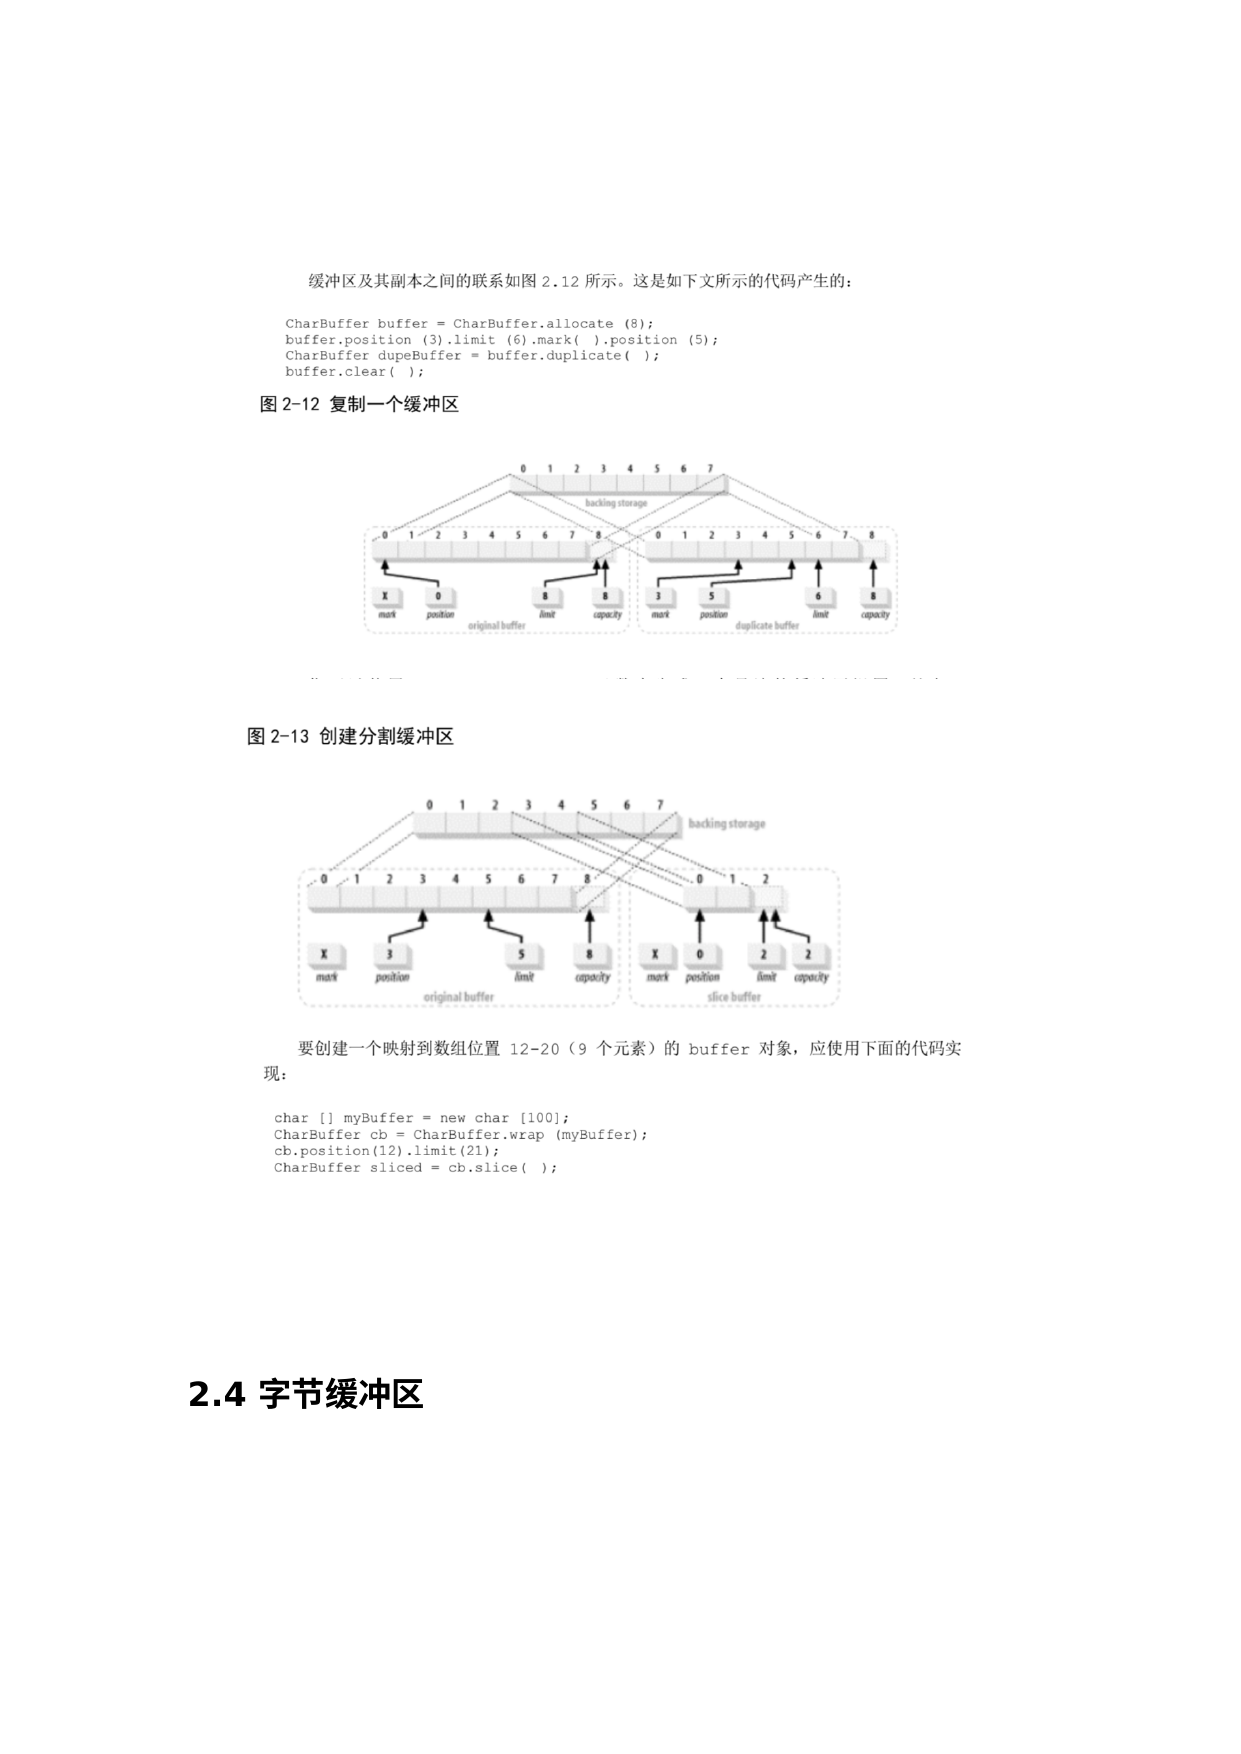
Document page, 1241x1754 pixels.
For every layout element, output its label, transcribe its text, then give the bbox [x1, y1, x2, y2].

subtitle 2.4 字节缓冲区 [187, 1359, 1053, 1424]
picture [187, 259, 1052, 679]
picture [187, 714, 1053, 1202]
